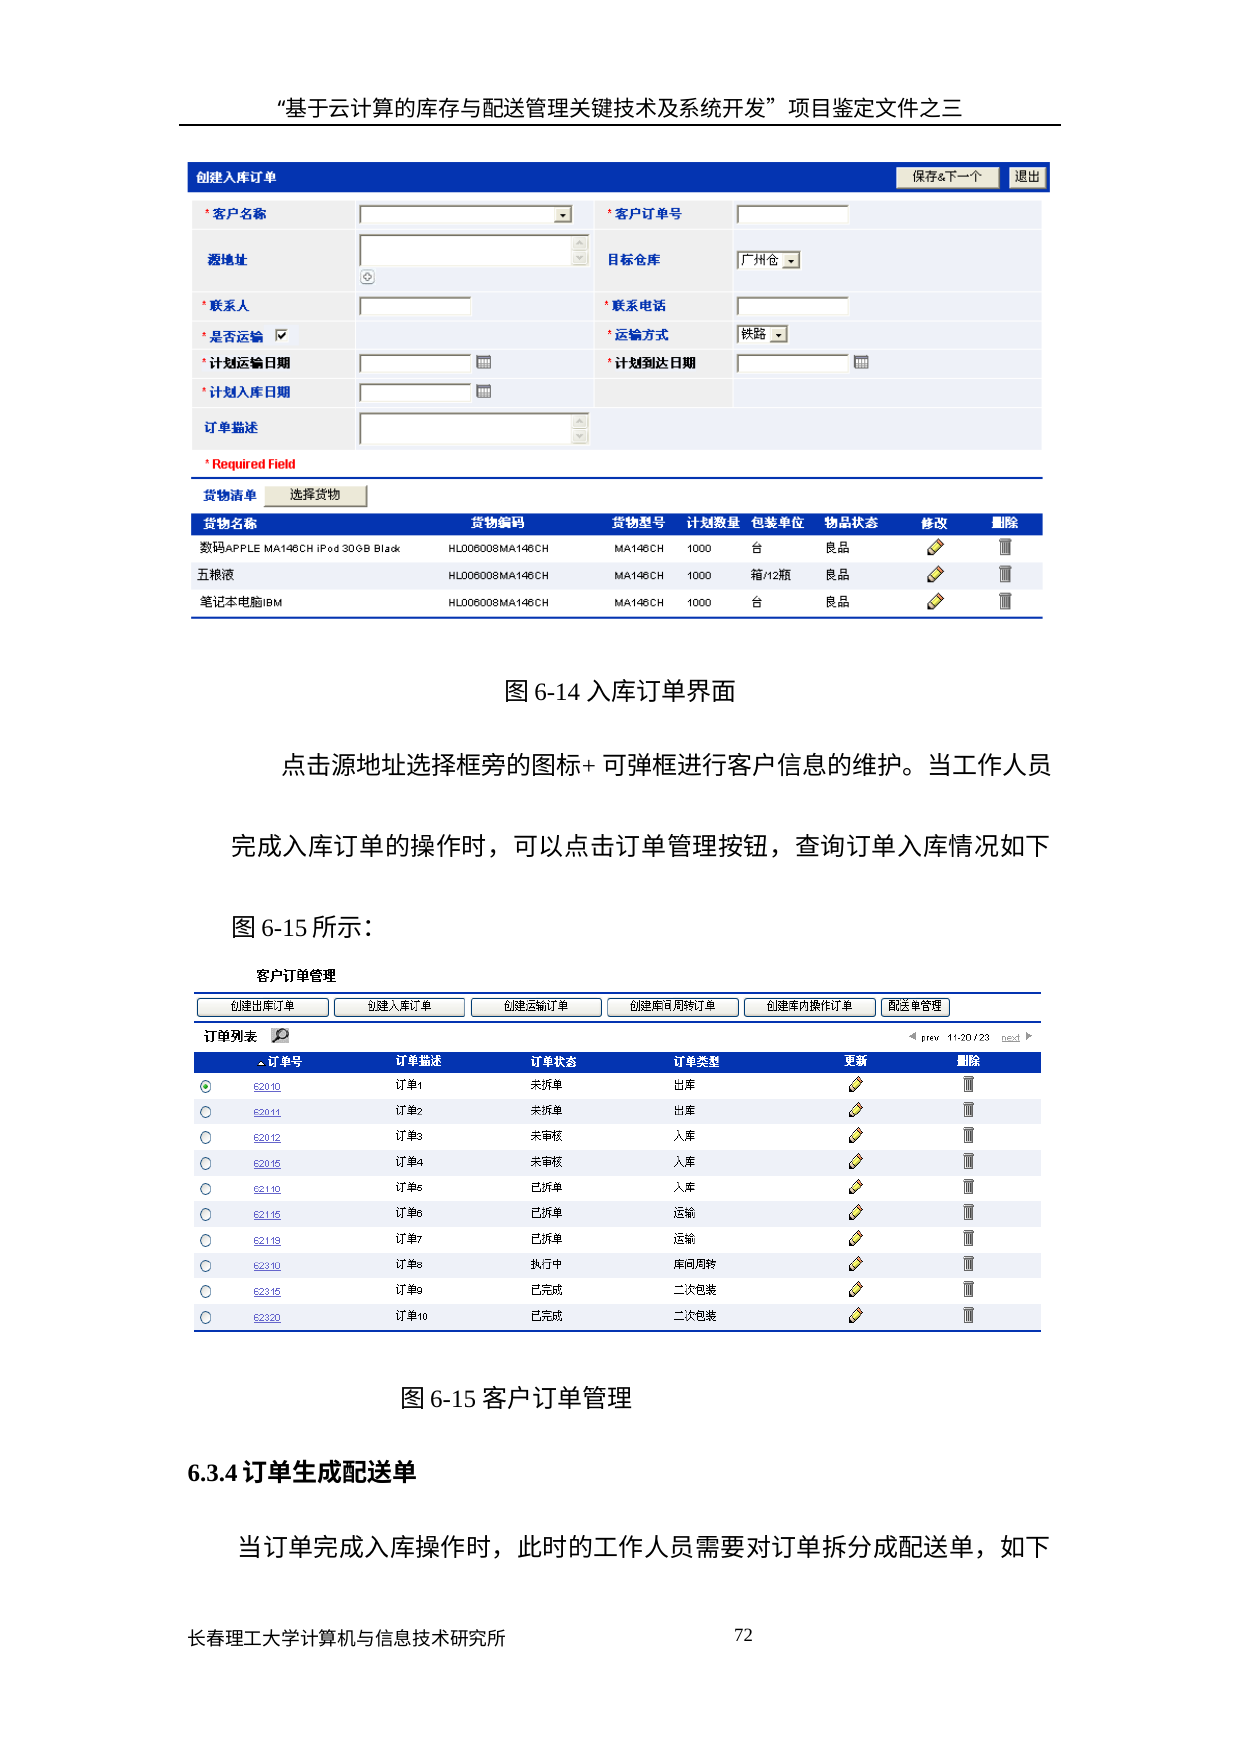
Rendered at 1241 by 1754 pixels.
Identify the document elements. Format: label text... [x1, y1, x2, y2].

text 点击源地址选择框旁的图标+ 可弹框进行客户信息的维护。当工作人员完成入库订单的操作时，可以点击订单管理按钮，查询订单入库情况如下图6-15所示： [231, 731, 1053, 958]
subtitle 6.3.4订单生成配送单 [187, 1438, 1053, 1503]
text 图6-15 客户订单管理 [187, 1364, 1053, 1429]
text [187, 1513, 1053, 1578]
text 图6-14 入库订单界面 [187, 657, 1053, 722]
picture [187, 967, 1051, 1337]
picture [187, 162, 1053, 624]
